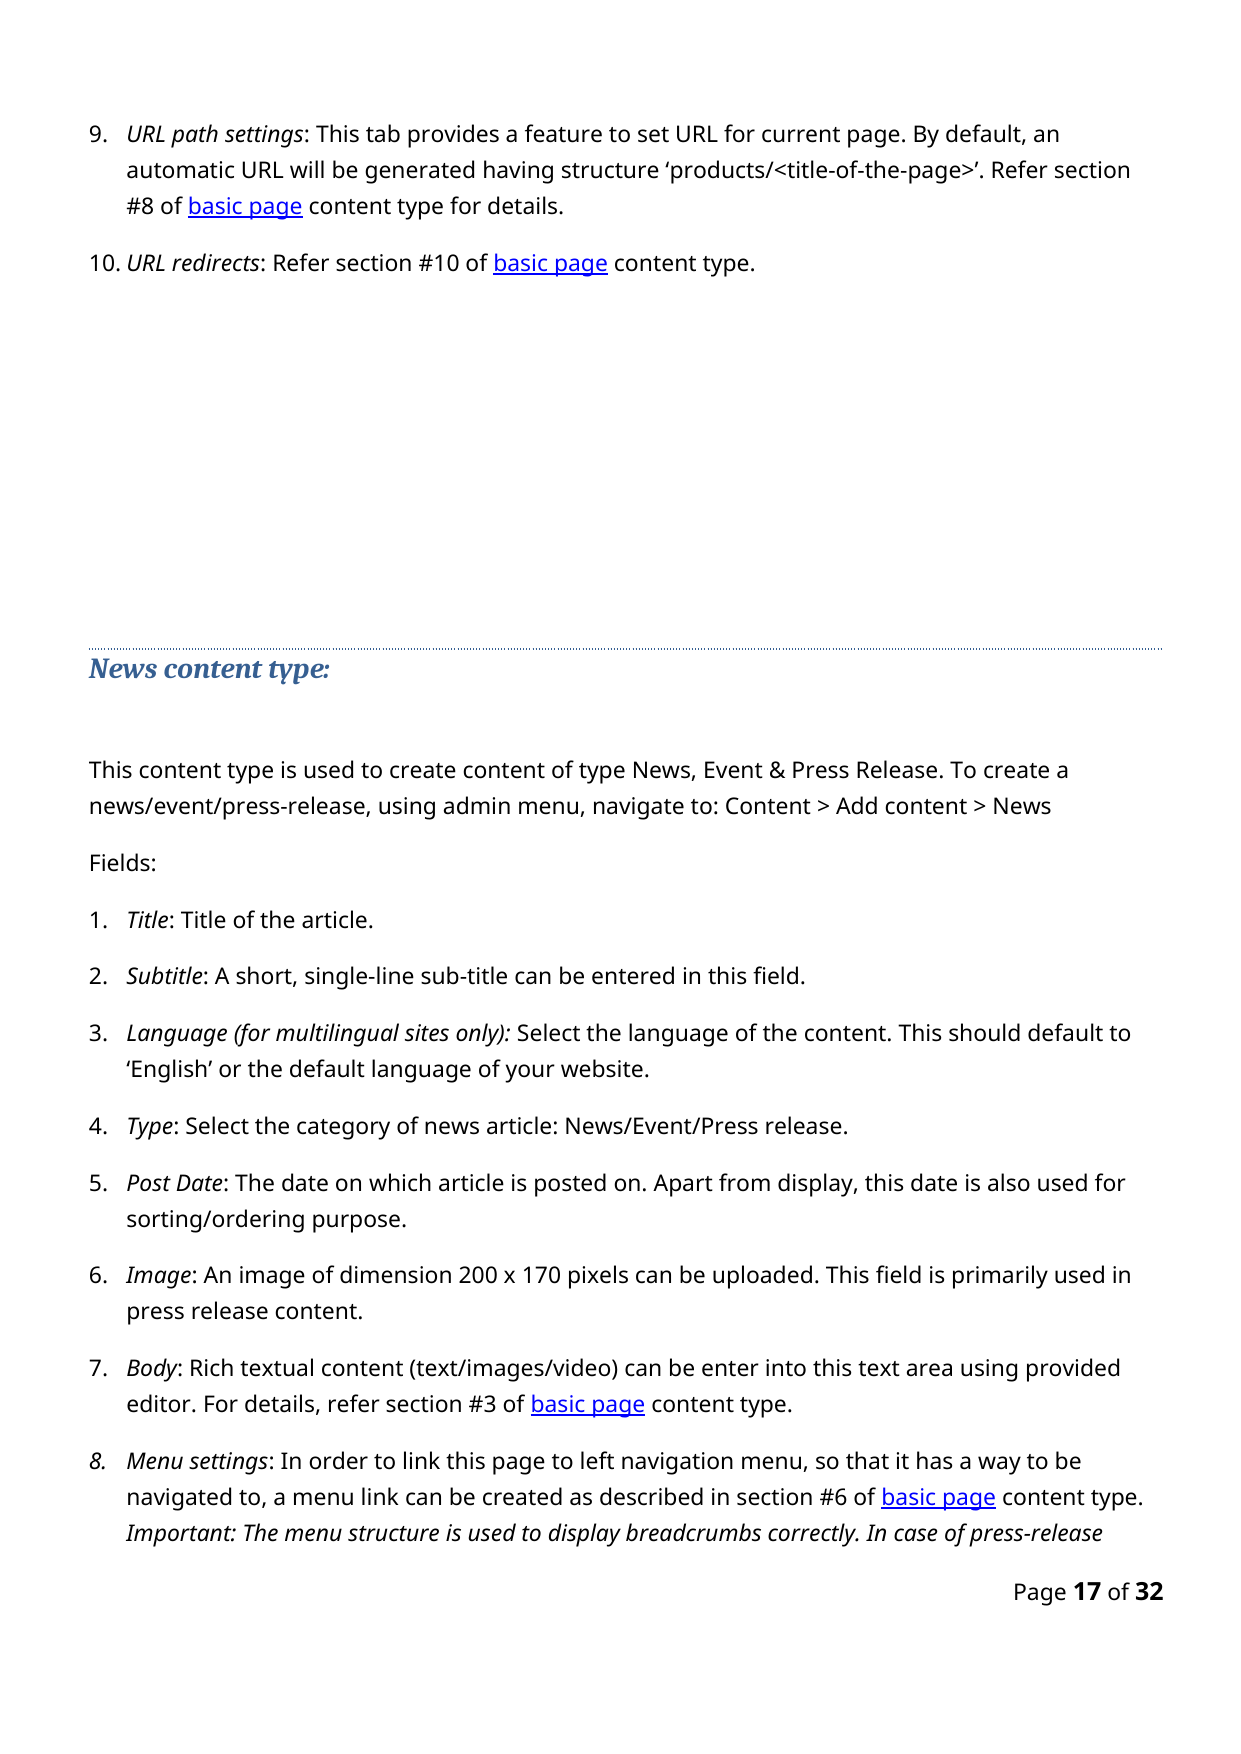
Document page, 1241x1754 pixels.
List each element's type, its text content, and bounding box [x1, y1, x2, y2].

list URL path settings: This tab provides a feature to set URL for current page. By default, an automatic URL will be generated having structure ‘products/<title-of-the-page>’. Refer section #8 of basic page content type for details. [89, 118, 1163, 221]
list Type: Select the category of news article: News/Event/Press release. [89, 1110, 1163, 1141]
list Language (for multilingual sites only): Select the language of the content. This should default to ‘English’ or the default language of your website. [89, 1017, 1163, 1084]
text This content type is used to create content of type News, Event & Press Release. To create a news/event/press-release, using admin menu, navigate to: Content > Add content > News [89, 754, 1163, 821]
text Fields: [89, 847, 1163, 878]
list Title: Title of the article. [89, 903, 1163, 935]
subtitle News content type: [89, 648, 1163, 686]
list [89, 1445, 1163, 1548]
list Body: Rich textual content (text/images/video) can be enter into this text area using provided editor. For details, refer section #3 of basic page content type. [89, 1352, 1163, 1419]
list URL redirects: Refer section #10 of basic page content type. [89, 247, 1163, 278]
list Image: An image of dimension 200 x 170 pixels can be uploaded. This field is primarily used in press release content. [89, 1259, 1163, 1326]
list Post Date: The date on which article is posted on. Apart from display, this date is also used for sorting/ordering purpose. [89, 1167, 1163, 1234]
list Subtitle: A short, single-line sub-title can be entered in this field. [89, 960, 1163, 992]
